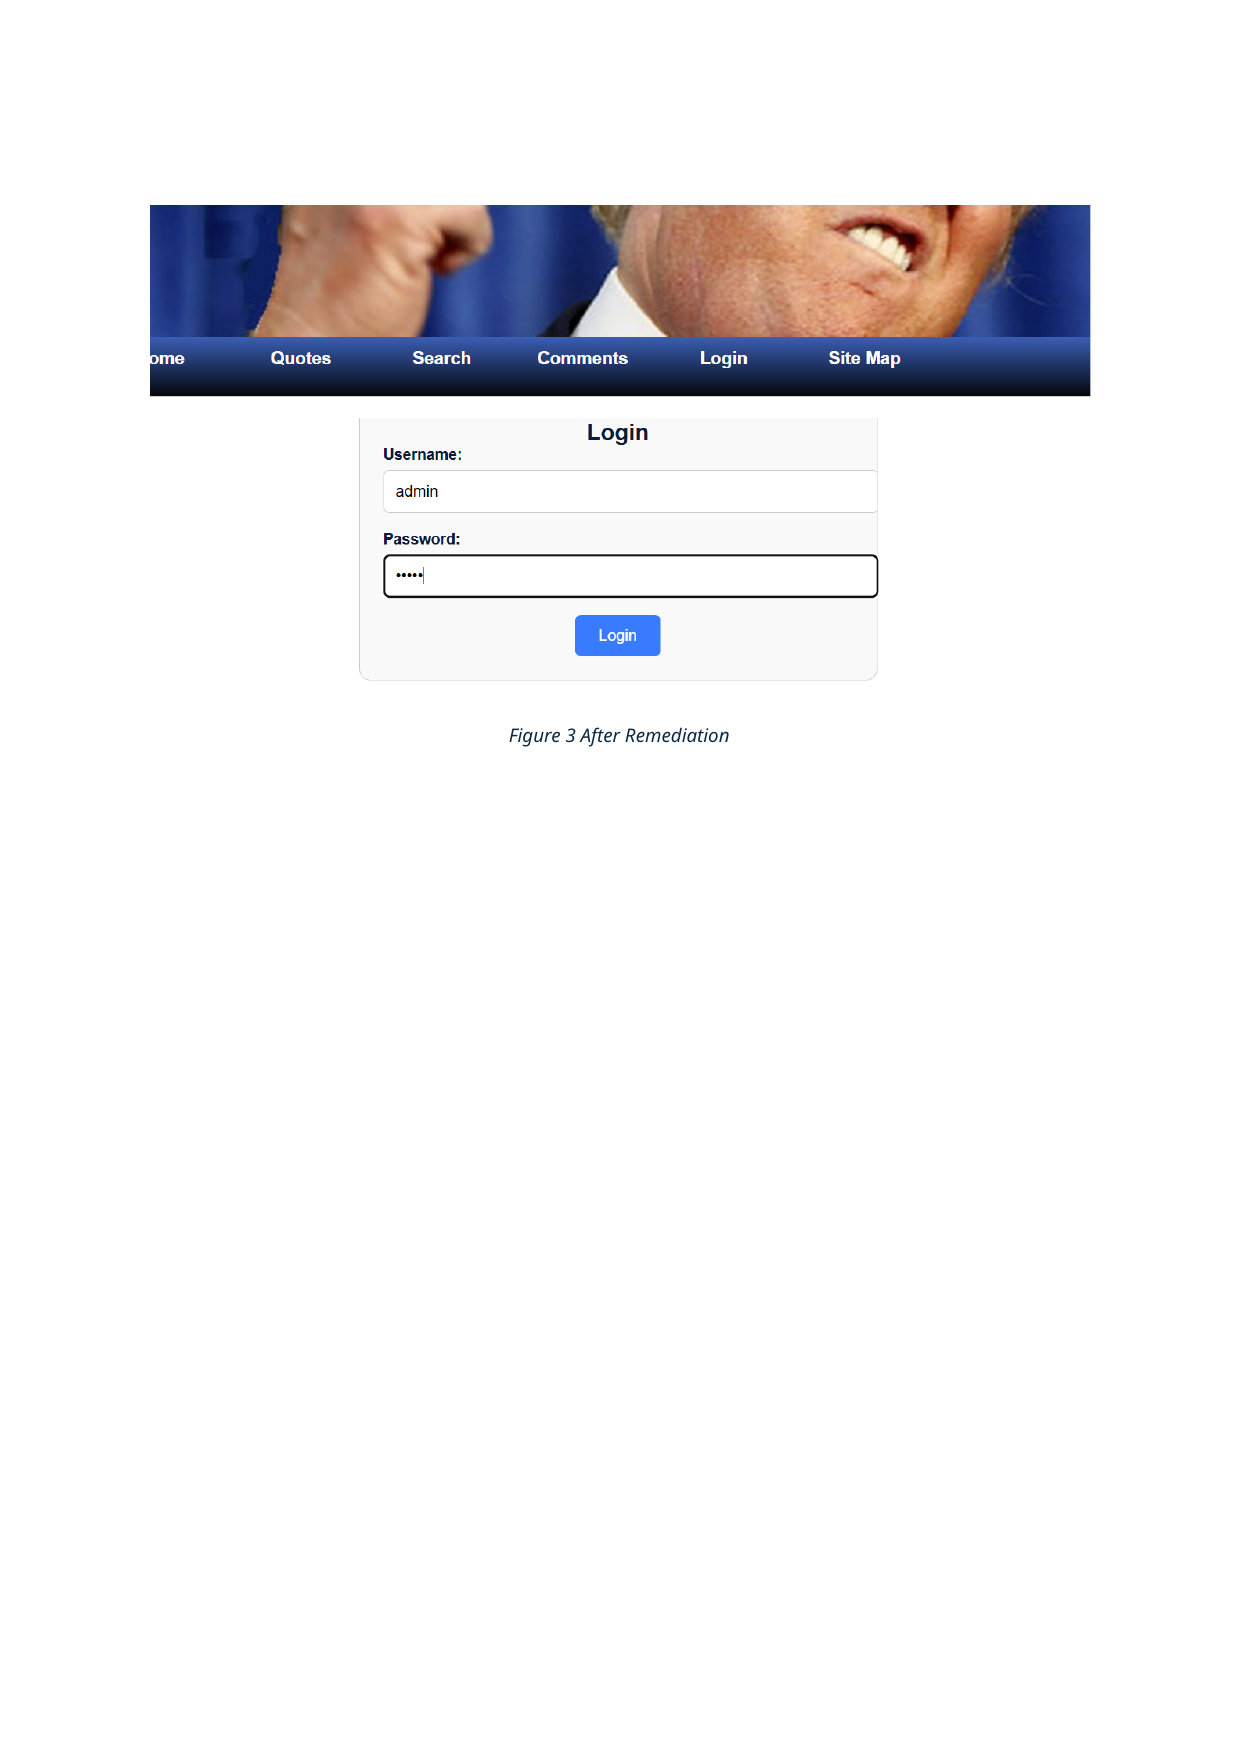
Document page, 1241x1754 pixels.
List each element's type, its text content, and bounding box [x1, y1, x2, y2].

text Figure 3 After Remediation [150, 722, 1090, 747]
picture [150, 205, 1091, 701]
